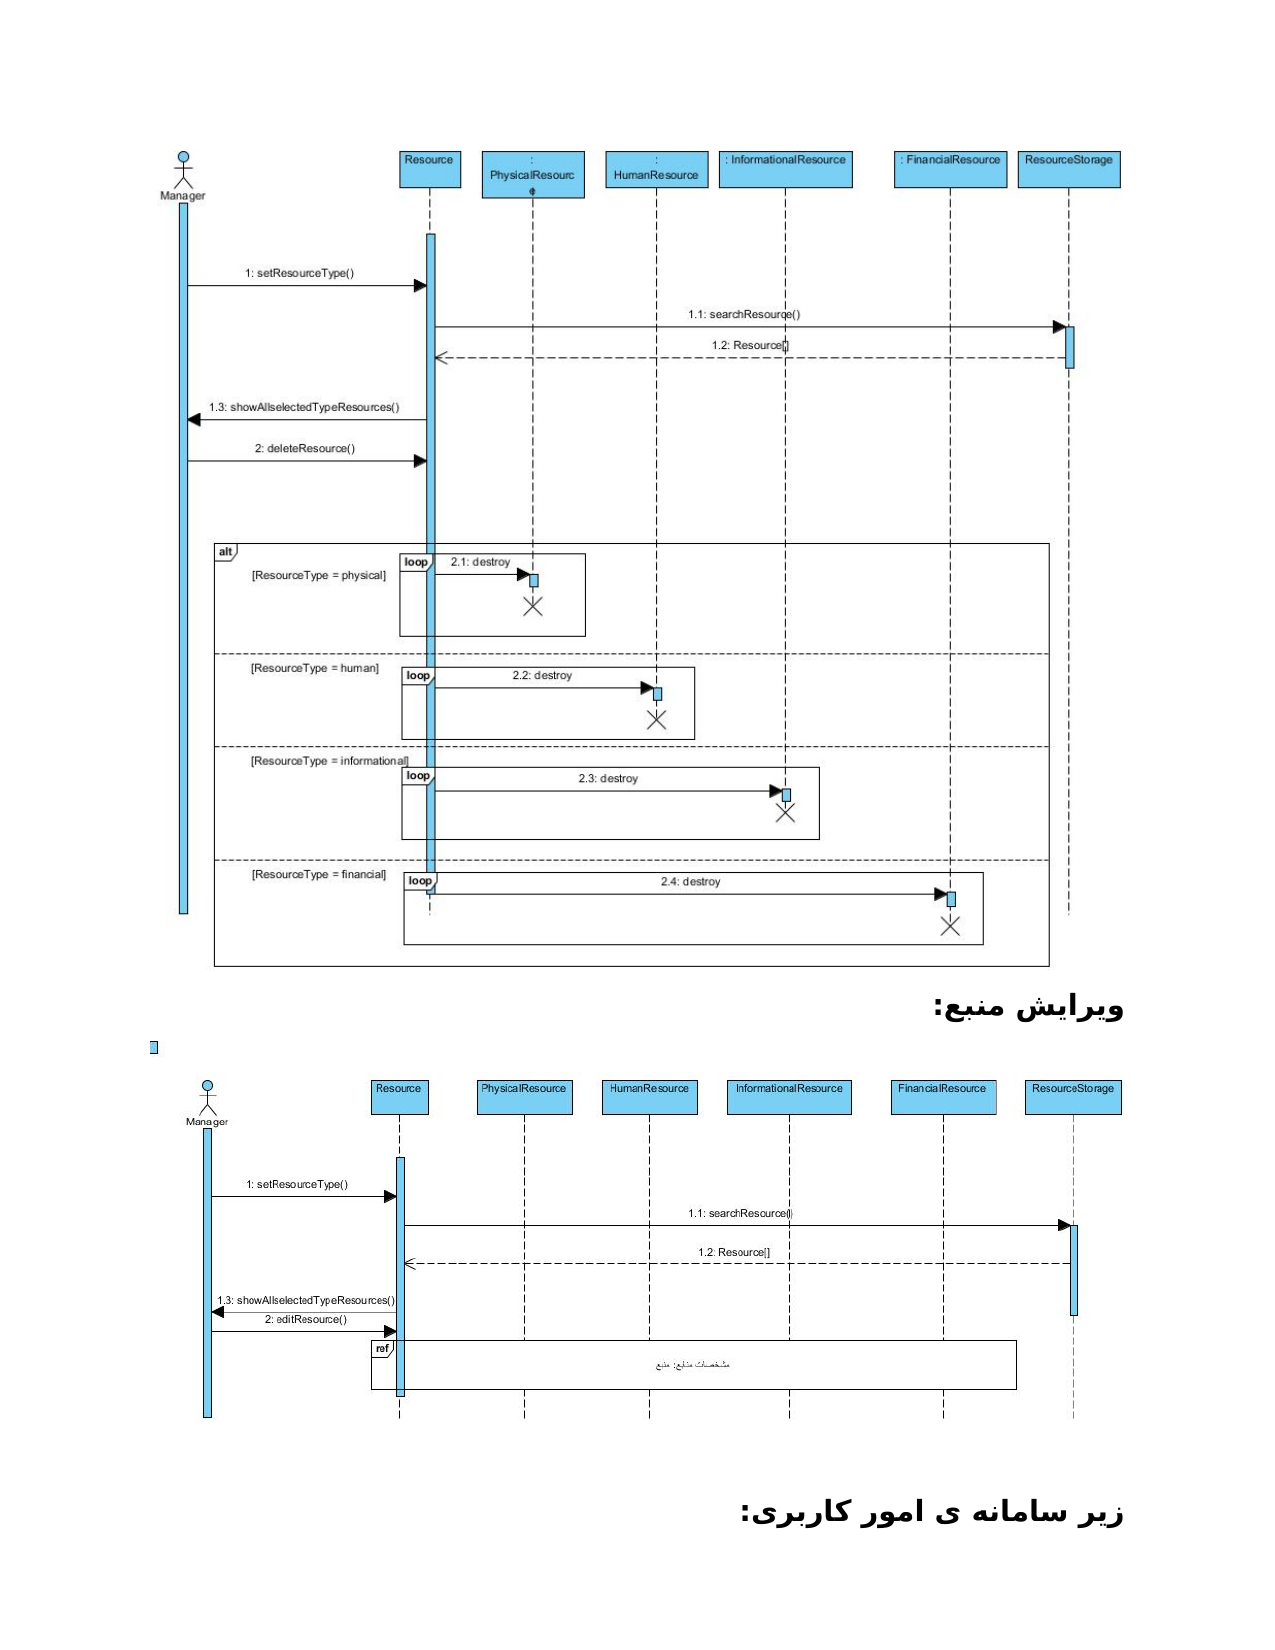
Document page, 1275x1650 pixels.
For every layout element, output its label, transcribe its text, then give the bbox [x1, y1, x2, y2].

text زیر سامانه ی امور کاربری: [150, 1494, 1125, 1528]
picture [150, 150, 1125, 970]
text ویرایش منبع: [150, 988, 1125, 1022]
picture [150, 1041, 1125, 1421]
